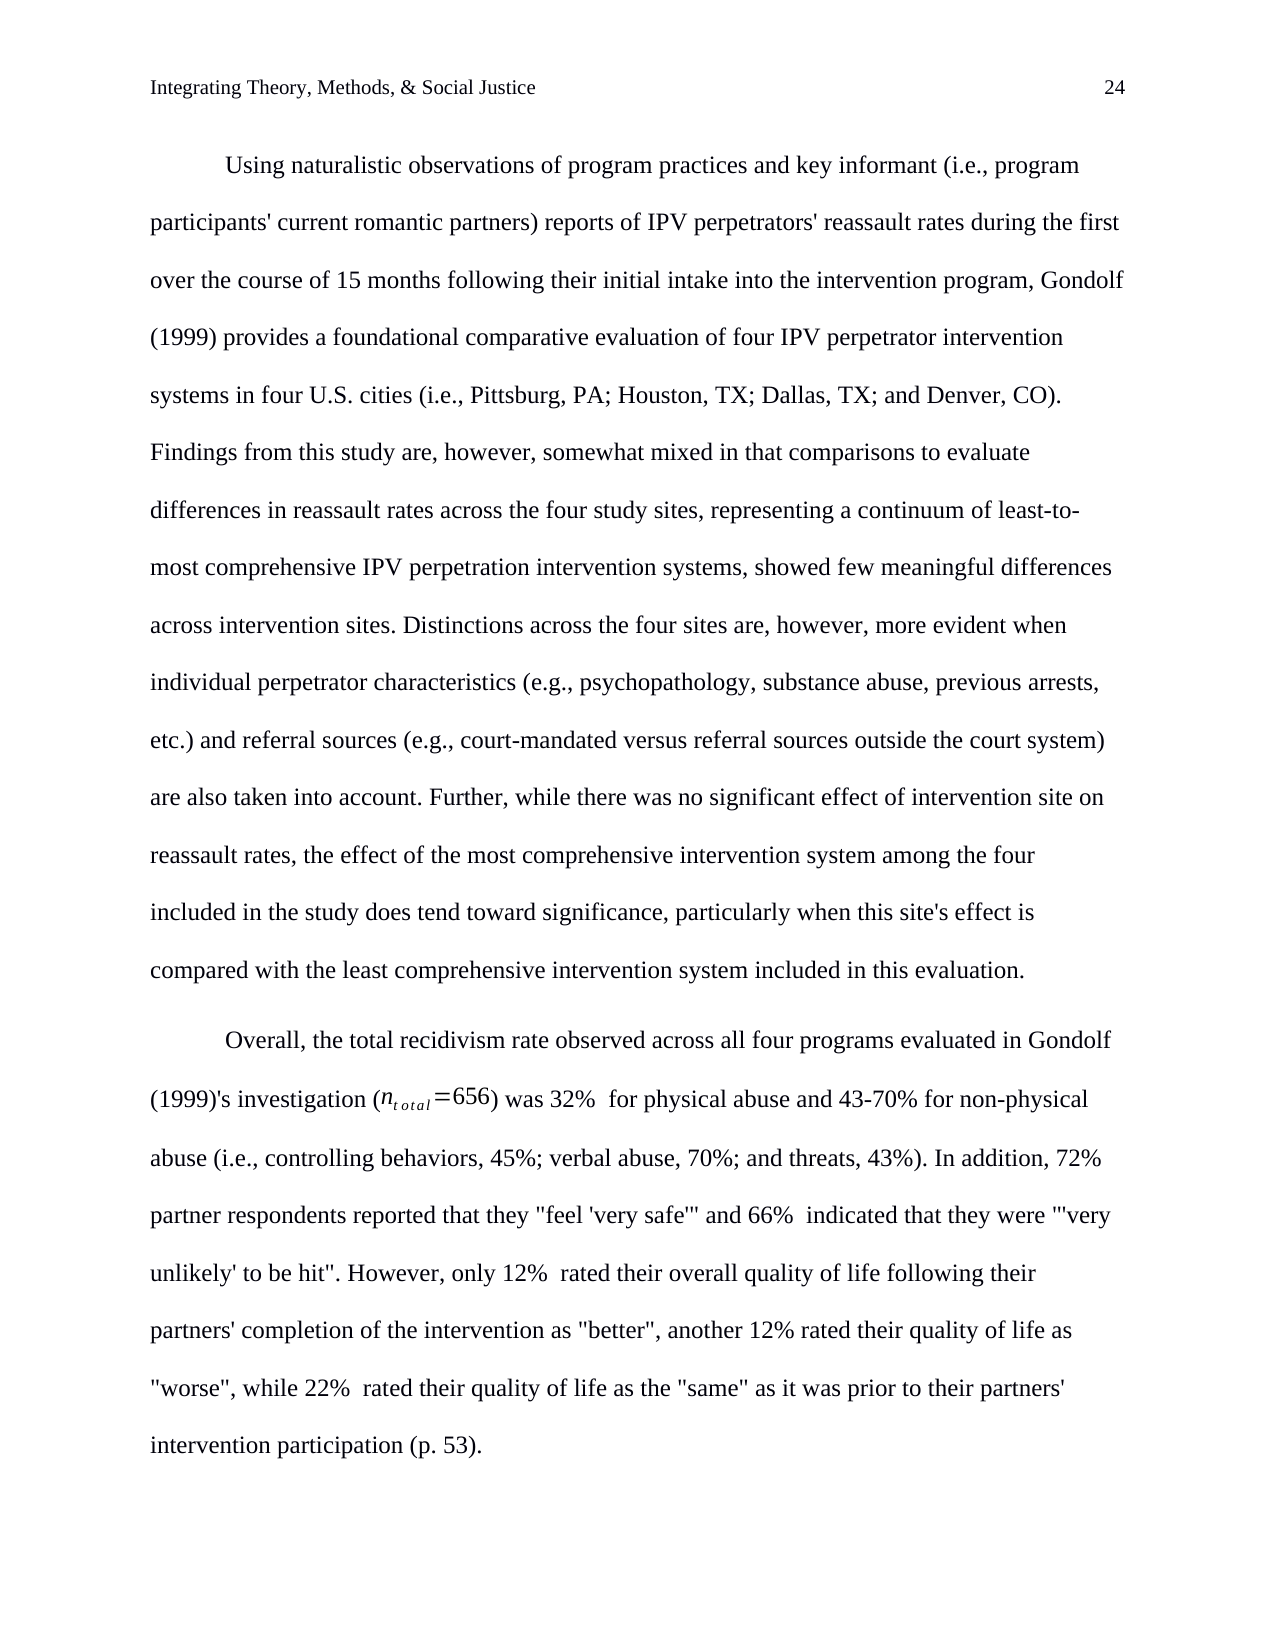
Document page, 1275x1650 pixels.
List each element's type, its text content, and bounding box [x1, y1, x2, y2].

text Using naturalistic observations of program practices and key informant (i.e., program participants' current romantic partners) reports of IPV perpetrators' reassault rates during the first over the course of 15 months following their initial intake into the intervention program, Gondolf (1999) provides a foundational comparative evaluation of four IPV perpetrator intervention systems in four U.S. cities (i.e., Pittsburg, PA; Houston, TX; Dallas, TX; and Denver, CO). Findings from this study are, however, somewhat mixed in that comparisons to evaluate differences in reassault rates across the four study sites, representing a continuum of least-to-most comprehensive IPV perpetration intervention systems, showed few meaningful differences across intervention sites. Distinctions across the four sites are, however, more evident when individual perpetrator characteristics (e.g., psychopathology, substance abuse, previous arrests, etc.) and referral sources (e.g., court-mandated versus referral sources outside the court system) are also taken into account. Further, while there was no significant effect of intervention site on reassault rates, the effect of the most comprehensive intervention system among the four included in the study does tend toward significance, particularly when this site's effect is compared with the least comprehensive intervention system included in this evaluation. [150, 150, 1125, 984]
text Overall, the total recidivism rate observed across all four programs evaluated in Gondolf (1999)'s investigation () was 32% for physical abuse and 43-70% for non-physical abuse (i.e., controlling behaviors, 45%; verbal abuse, 70%; and threats, 43%). In addition, 72% partner respondents reported that they "feel 'very safe'" and 66% indicated that they were "'very unlikely' to be hit". However, only 12% rated their overall quality of life following their partners' completion of the intervention as "better", another 12% rated their quality of life as "worse", while 22% rated their quality of life as the "same" as it was prior to their partners' intervention participation (p. 53). [150, 1025, 1125, 1459]
